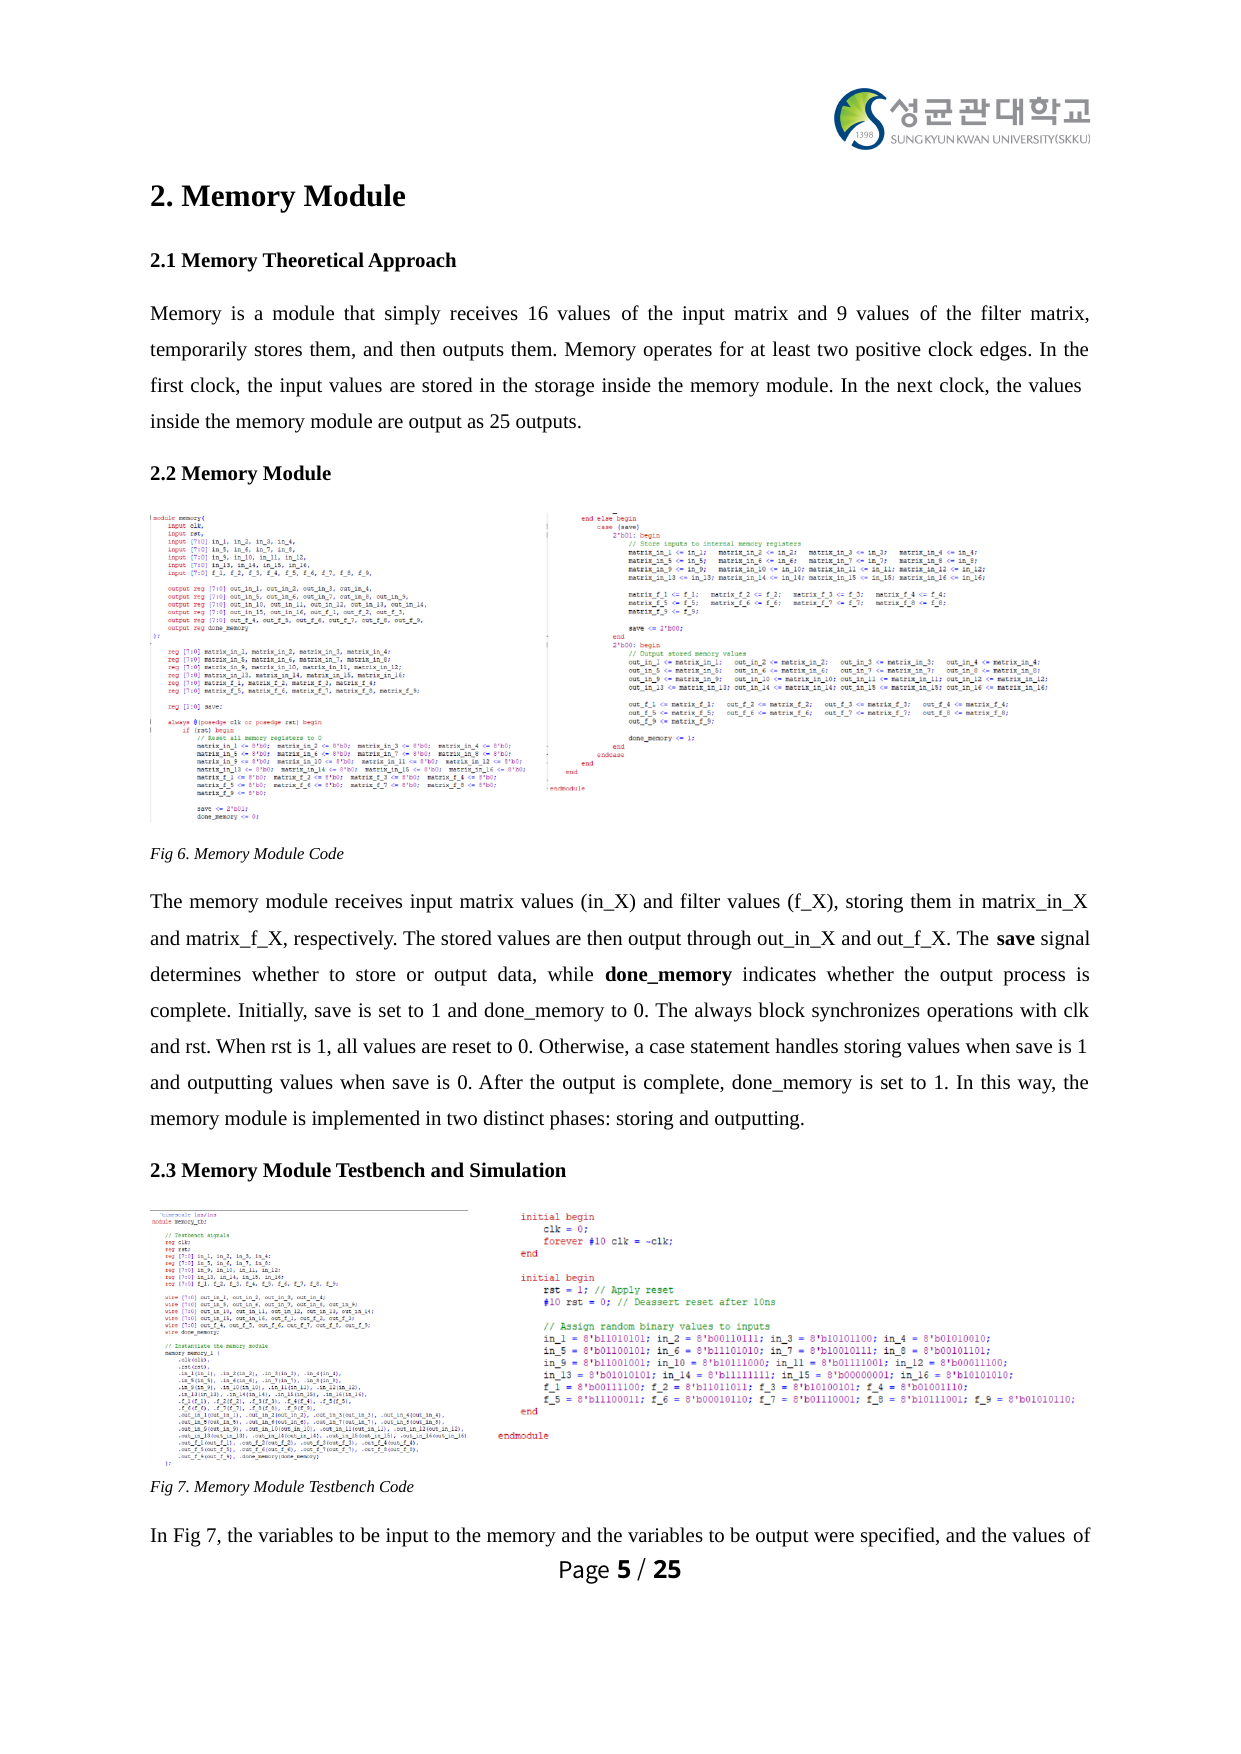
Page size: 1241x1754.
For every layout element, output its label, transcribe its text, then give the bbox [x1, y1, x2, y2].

picture [150, 514, 529, 822]
picture [497, 1210, 1075, 1439]
picture [150, 1210, 469, 1466]
text Memory is a module that simply receives 16 values ​​of the input matrix and 9 values ​​of the filter matrix, temporarily stores them, and then outputs them. Memory operates for at least two positive clock edges. In the first clock, the input values ​​are stored in the storage inside the memory module. In the next clock, the values ​​inside the memory module are output as 25 outputs. [150, 300, 1090, 433]
text 2. Memory Module [150, 177, 1090, 213]
text Fig 7. Memory Module Testbench Code [150, 1292, 1090, 1496]
picture [546, 513, 1049, 791]
text 2.1 Memory Theoretical Approach [150, 248, 1090, 272]
text 2.3 Memory Module Testbench and Simulation [150, 1158, 1090, 1182]
picture [834, 88, 1091, 150]
text 2.2 Memory Module [150, 461, 1090, 485]
text The memory module receives input matrix values (in_X) and filter values (f_X), storing them in matrix_in_X and matrix_f_X, respectively. The stored values are then output through out_in_X and out_f_X. The save signal determines whether to store or output data, while done_memory indicates whether the output process is complete. Initially, save is set to 1 and done_memory to 0. The always block synchronizes operations with clk and rst. When rst is 1, all values are reset to 0. Otherwise, a case statement handles storing values when save is 1 and outputting values when save is 0. After the output is complete, done_memory is set to 1. In this way, the memory module is implemented in two distinct phases: storing and outputting. [150, 889, 1090, 1130]
